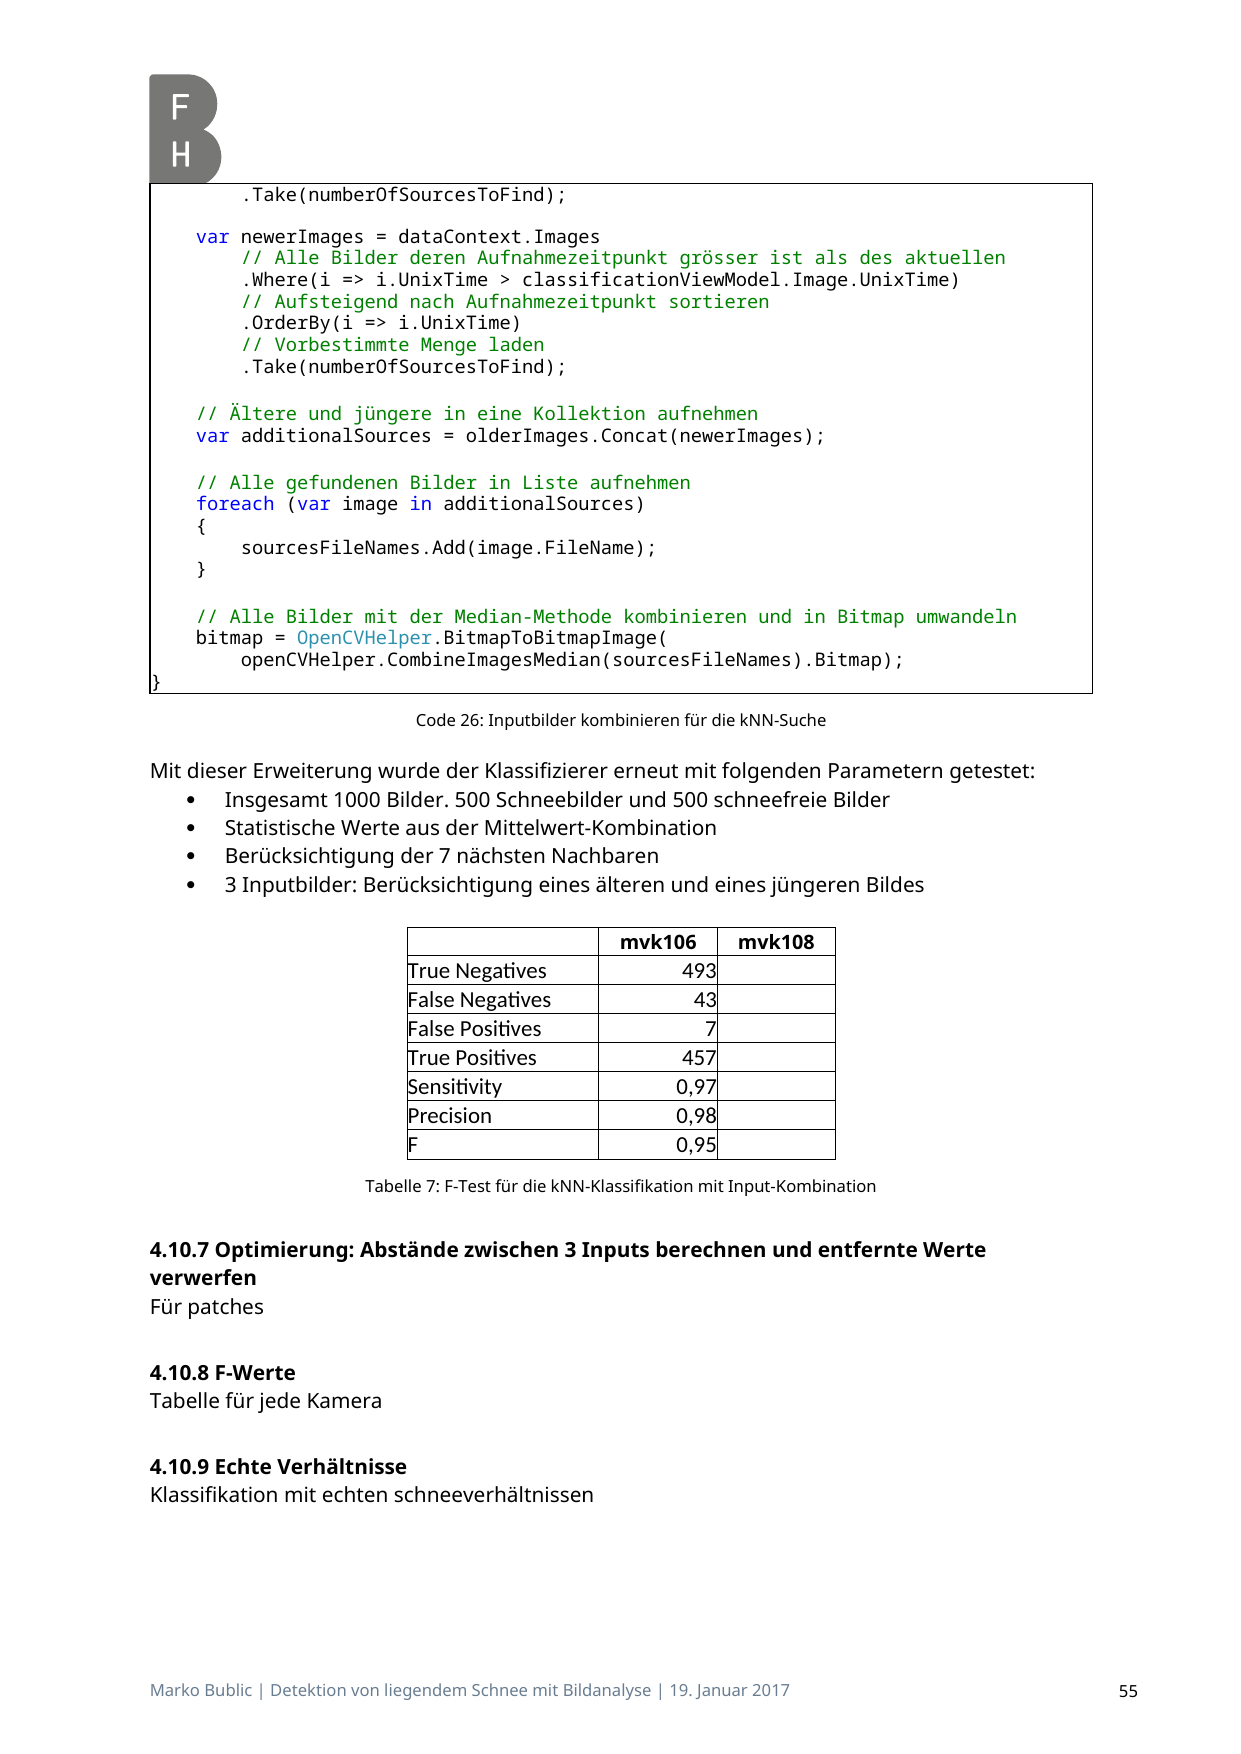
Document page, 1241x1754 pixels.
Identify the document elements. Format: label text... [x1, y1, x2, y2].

table_cell [718, 1130, 835, 1158]
table_cell True Positives [408, 1043, 598, 1071]
table_cell True Negatives [408, 956, 598, 984]
subtitle F-Werte [149, 1358, 1093, 1386]
text Tabelle für jede Kamera [149, 1386, 1093, 1414]
table_cell 457 [599, 1043, 717, 1071]
table_cell F [408, 1130, 598, 1158]
table_cell [718, 1072, 835, 1100]
list Berücksichtigung der 7 nächsten Nachbaren [187, 842, 1093, 870]
subtitle Echte Verhältnisse [149, 1452, 1093, 1481]
table_cell 43 [599, 985, 717, 1013]
table_cell Sensitivity [408, 1072, 598, 1100]
table_header mvk106 [599, 928, 717, 955]
table_cell False Negatives [408, 985, 598, 1013]
text Tabelle 7: F-Test für die kNN-Klassifikation mit Input-Kombination [149, 1172, 1093, 1197]
text Code 26: Inputbilder kombinieren für die kNN-Suche [149, 706, 1093, 731]
table_header mvk108 [718, 928, 835, 955]
table_cell [718, 1101, 835, 1129]
table_header [408, 928, 598, 955]
table_cell 0,95 [599, 1130, 717, 1158]
list Insgesamt 1000 Bilder. 500 Schneebilder und 500 schneefreie Bilder [187, 785, 1093, 813]
list 3 Inputbilder: Berücksichtigung eines älteren und eines jüngeren Bildes [187, 870, 1093, 898]
subtitle Optimierung: Abstände zwischen 3 Inputs berechnen und entfernte Werte verwerfen [149, 1235, 1093, 1292]
text Für patches [149, 1292, 1093, 1320]
table_cell 493 [599, 956, 717, 984]
table_cell Precision [408, 1101, 598, 1129]
table_cell [718, 1014, 835, 1042]
text Mit dieser Erweiterung wurde der Klassifizierer erneut mit folgenden Parametern getestet: [149, 756, 1093, 785]
table_cell [718, 1043, 835, 1071]
text Klassifikation mit echten schneeverhältnissen [149, 1481, 1093, 1509]
table_cell [718, 985, 835, 1013]
table_cell False Positives [408, 1014, 598, 1042]
table_cell 7 [599, 1014, 717, 1042]
table_cell 0,98 [599, 1101, 717, 1129]
list Statistische Werte aus der Mittelwert-Kombination [187, 813, 1093, 842]
table_cell 0,97 [599, 1072, 717, 1100]
table_cell [718, 956, 835, 984]
